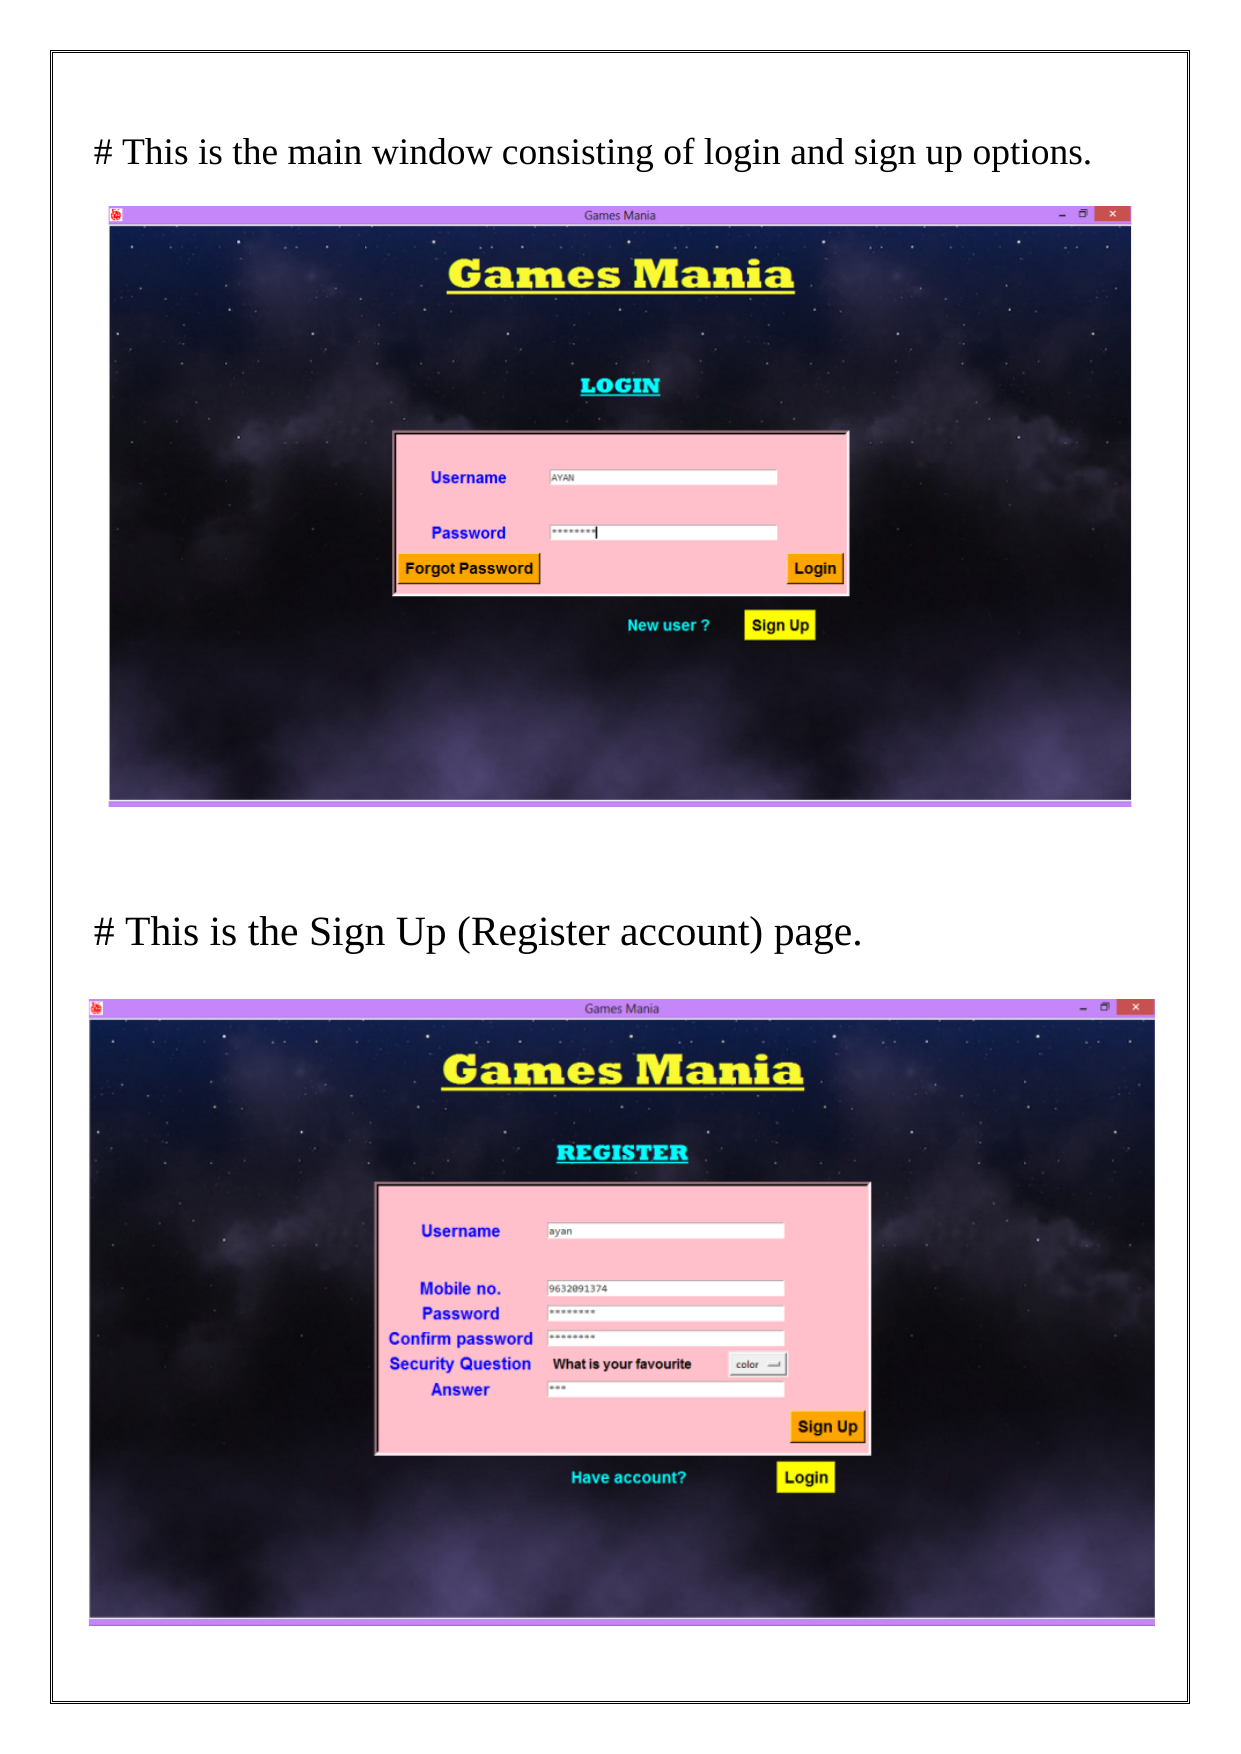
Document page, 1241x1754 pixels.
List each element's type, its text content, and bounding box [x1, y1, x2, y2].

text # This is the main window consisting of login and sign up options. [94, 129, 1116, 172]
text # This is the Sign Up (Register account) page. [94, 906, 1116, 954]
picture [108, 206, 1132, 807]
picture [88, 999, 1155, 1626]
